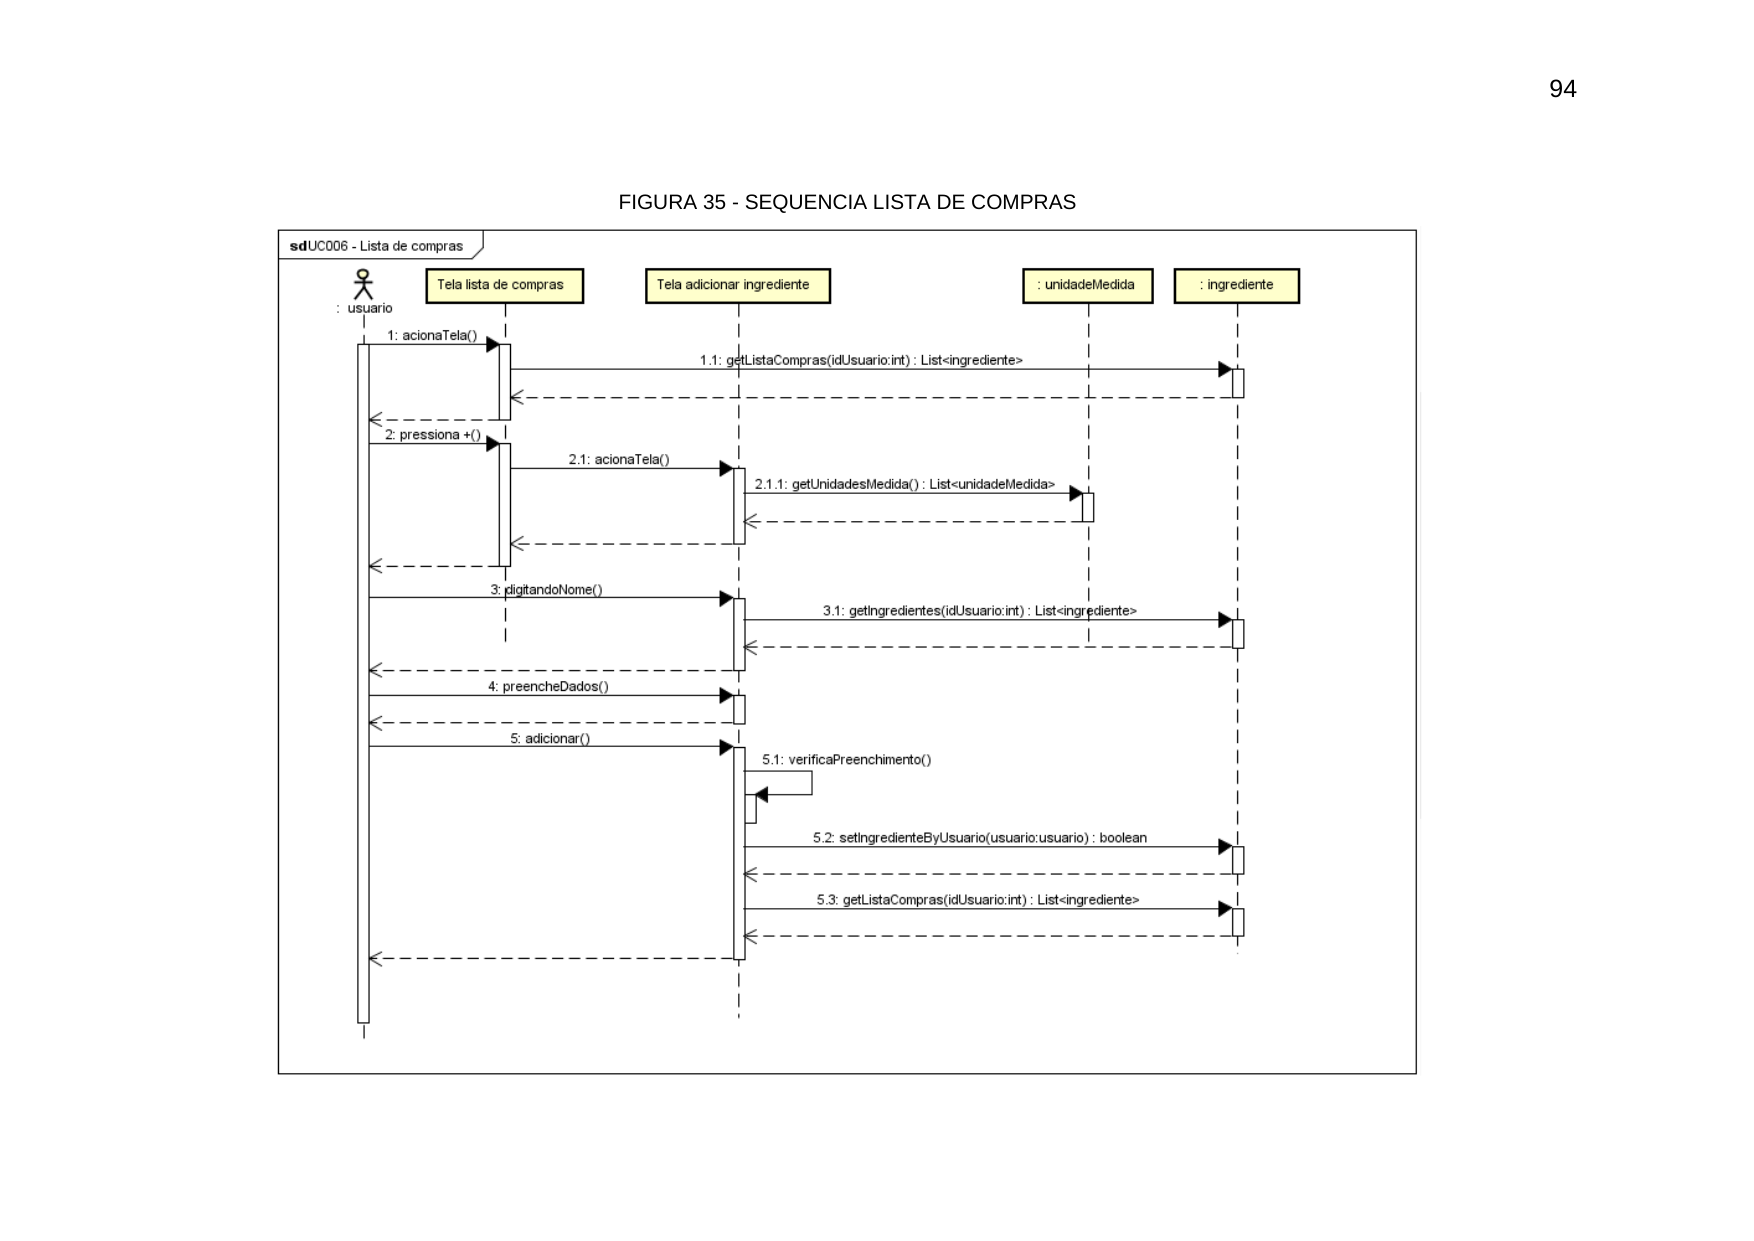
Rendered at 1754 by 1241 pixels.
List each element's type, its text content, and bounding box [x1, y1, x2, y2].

text FIGURA 35 - SEQUENCIA LISTA DE COMPRAS [118, 190, 1577, 214]
picture [273, 226, 1422, 1077]
